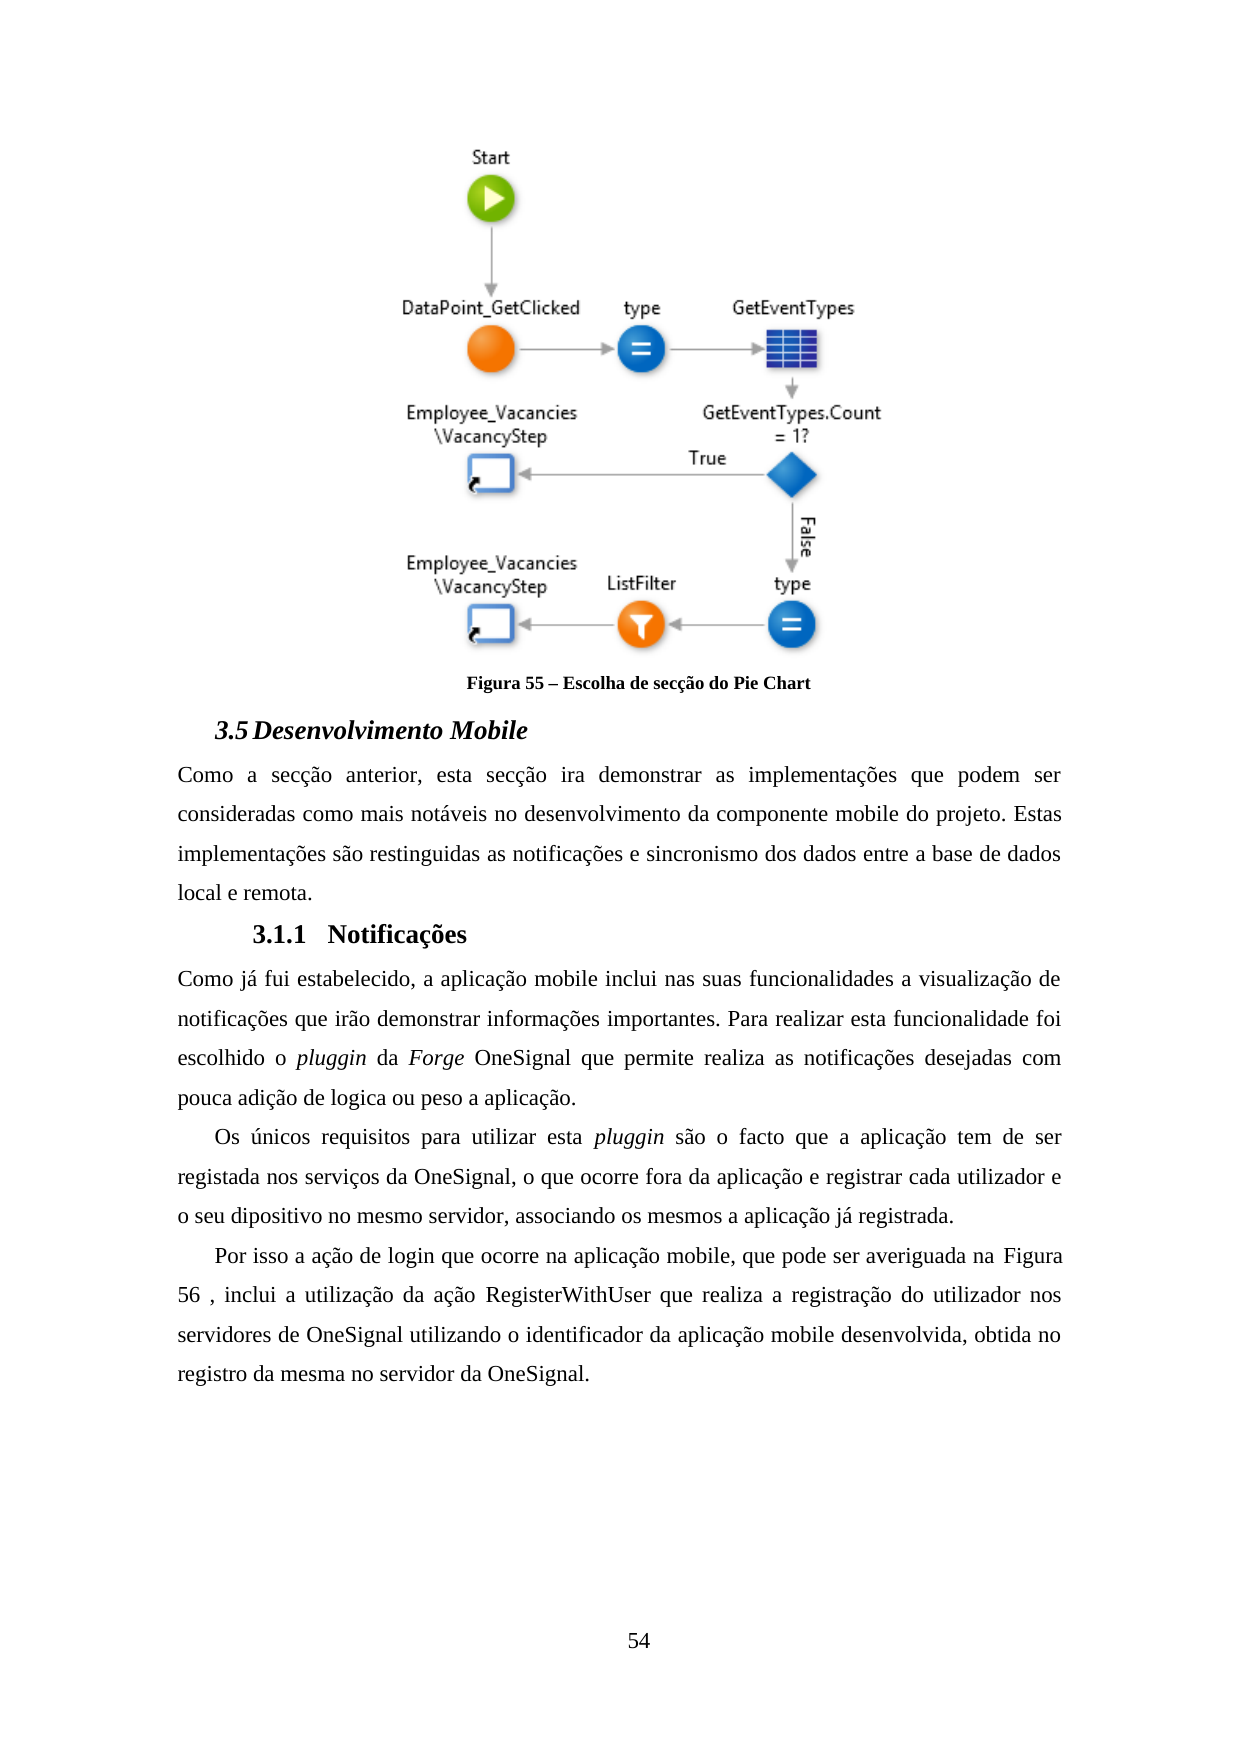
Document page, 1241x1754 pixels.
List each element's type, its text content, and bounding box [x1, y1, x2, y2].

subtitle Desenvolvimento Mobile [215, 714, 1063, 745]
picture [391, 147, 886, 659]
text Como a secção anterior, esta secção ira demonstrar as implementações que podem ser consideradas como mais notáveis no desenvolvimento da componente mobile do projeto. Estas implementações são restinguidas as notificações e sincronismo dos dados entre a base de dados local e remota. [177, 761, 1063, 906]
text Por isso a ação de login que ocorre na aplicação mobile, que pode ser averiguada na Figura 56 , inclui a utilização da ação RegisterWithUser que realiza a registração do utilizador nos servidores de OneSignal utilizando o identificador da aplicação mobile desenvolvida, obtida no registro da mesma no servidor da OneSignal. [177, 1242, 1063, 1386]
text Os únicos requisitos para utilizar esta pluggin são o facto que a aplicação tem de ser registada nos serviços da OneSignal, o que ocorre fora da aplicação e registrar cada utilizador e o seu dipositivo no mesmo servidor, associando os mesmos a aplicação já registrada. [177, 1123, 1063, 1228]
text Como já fui estabelecido, a aplicação mobile inclui nas suas funcionalidades a visualização de notificações que irão demonstrar informações importantes. Para realizar esta funcionalidade foi escolhido o pluggin da Forge OneSignal que permite realiza as notificações desejadas com pouca adição de logica ou peso a aplicação. [177, 965, 1063, 1110]
text Figura – Escolha de secção do Pie Chart [177, 672, 1063, 693]
list Notificações [252, 919, 1063, 950]
